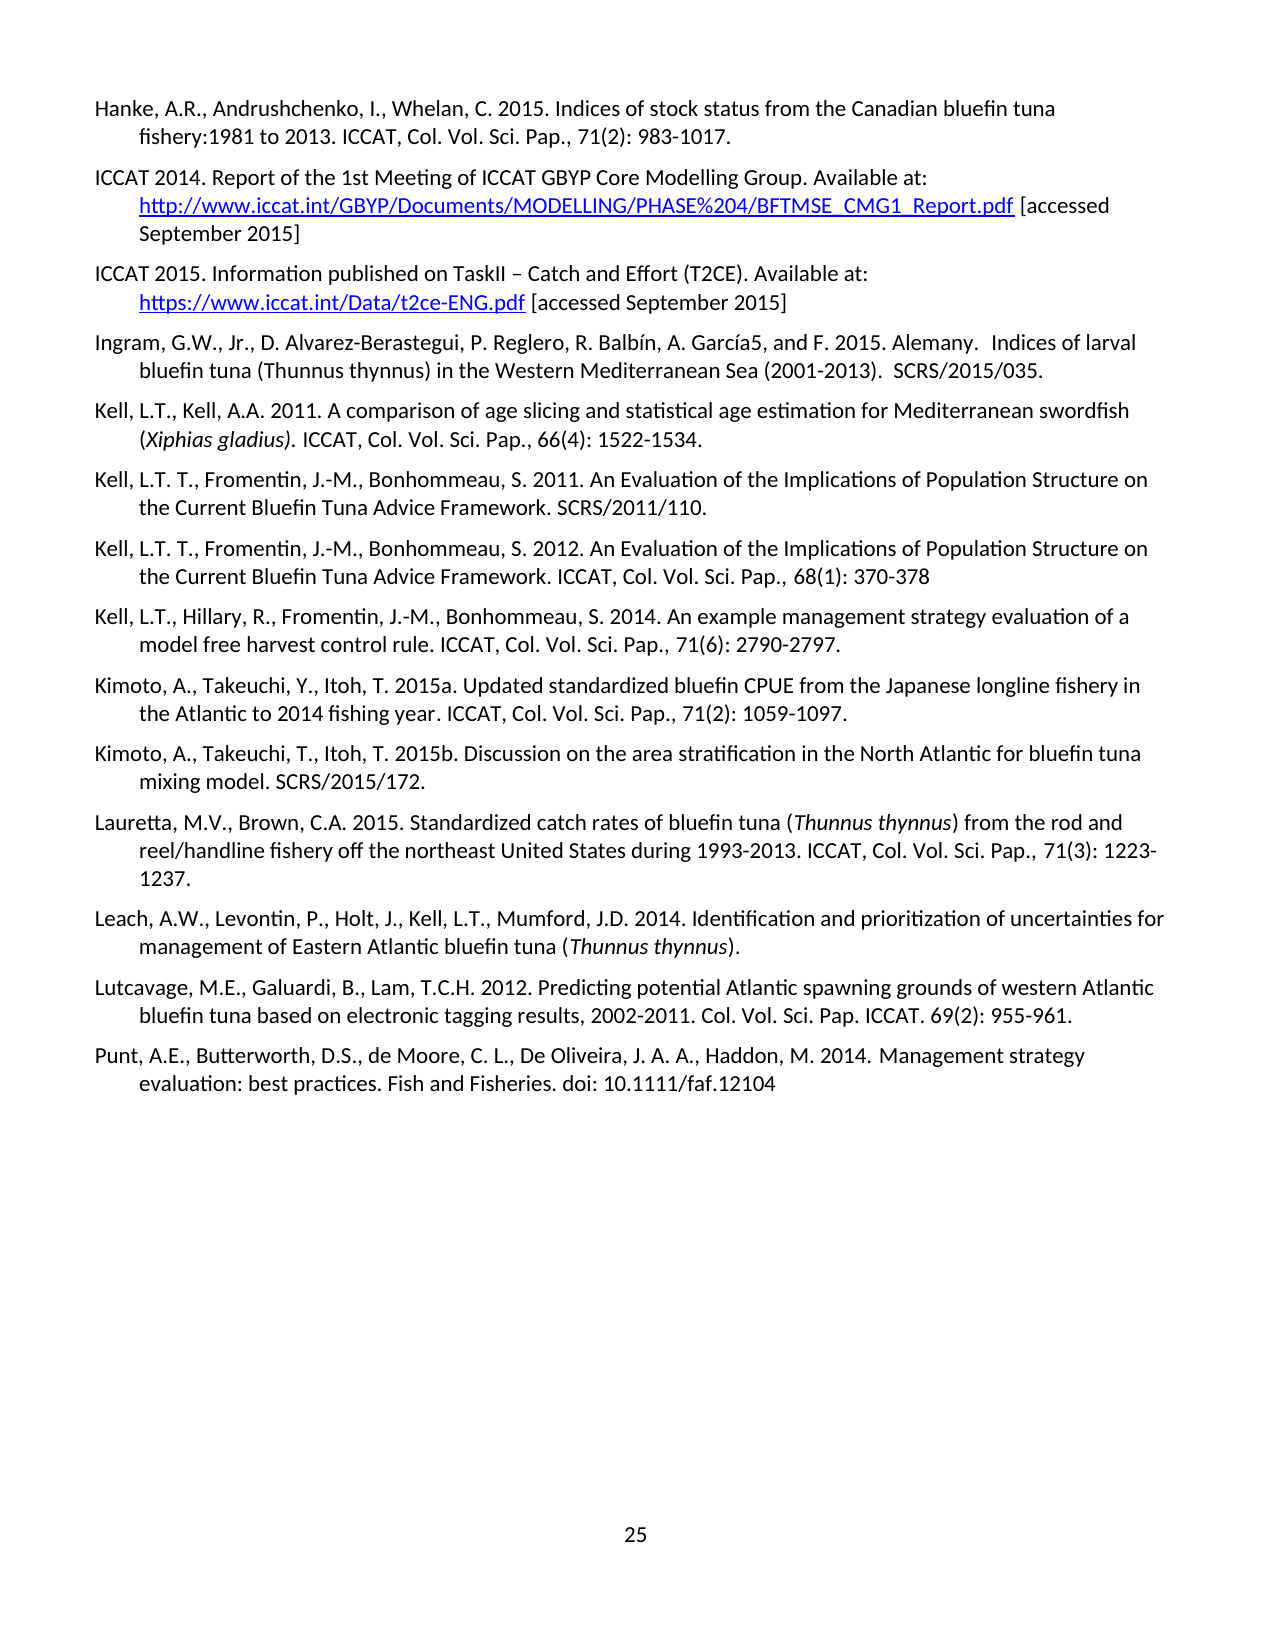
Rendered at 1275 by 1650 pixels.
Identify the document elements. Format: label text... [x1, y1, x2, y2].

text Kell, L.T., Hillary, R., Fromentin, J.-M., Bonhommeau, S. 2014. An example management strategy evaluation of a model free harvest control rule. ICCAT, Col. Vol. Sci. Pap., 71(6): 2790-2797. [94, 602, 1176, 658]
text Kell, L.T. T., Fromentin, J.-M., Bonhommeau, S. 2011. An Evaluation of the Implications of Population Structure on the Current Bluefin Tuna Advice Framework. SCRS/2011/110. [94, 465, 1176, 521]
text Kimoto, A., Takeuchi, T., Itoh, T. 2015b. Discussion on the area stratification in the North Atlantic for bluefin tuna mixing model. SCRS/2015/172. [94, 739, 1176, 795]
text Kimoto, A., Takeuchi, Y., Itoh, T. 2015a. Updated standardized bluefin CPUE from the Japanese longline fishery in the Atlantic to 2014 fishing year. ICCAT, Col. Vol. Sci. Pap., 71(2): 1059-1097. [94, 671, 1176, 727]
text Leach, A.W., Levontin, P., Holt, J., Kell, L.T., Mumford, J.D. 2014. Identification and prioritization of uncertainties for management of Eastern Atlantic bluefin tuna (Thunnus thynnus). [94, 904, 1176, 961]
text Kell, L.T. T., Fromentin, J.-M., Bonhommeau, S. 2012. An Evaluation of the Implications of Population Structure on the Current Bluefin Tuna Advice Framework. ICCAT, Col. Vol. Sci. Pap., 68(1): 370-378 [94, 534, 1176, 590]
text Lutcavage, M.E., Galuardi, B., Lam, T.C.H. 2012. Predicting potential Atlantic spawning grounds of western Atlantic bluefin tuna based on electronic tagging results, 2002-2011. Col. Vol. Sci. Pap. ICCAT. 69(2): 955-961. [94, 973, 1176, 1029]
text Hanke, A.R., Andrushchenko, I., Whelan, C. 2015. Indices of stock status from the Canadian bluefin tuna fishery:1981 to 2013. ICCAT, Col. Vol. Sci. Pap., 71(2): 983-1017. [94, 94, 1176, 151]
text Punt, A.E., Butterworth, D.S., de Moore, C. L., De Oliveira, J. A. A., Haddon, M. 2014. Management strategy evaluation: best practices. Fish and Fisheries. doi: 10.1111/faf.12104 [94, 1042, 1176, 1098]
text Lauretta, M.V., Brown, C.A. 2015. Standardized catch rates of bluefin tuna (Thunnus thynnus) from the rod and reel/handline fishery off the northeast United States during 1993-2013. ICCAT, Col. Vol. Sci. Pap., 71(3): 1223-1237. [94, 808, 1176, 892]
text Ingram, G.W., Jr., D. Alvarez-Berastegui, P. Reglero, R. Balbín, A. García5, and F. 2015. Alemany. Indices of larval bluefin tuna (Thunnus thynnus) in the Western Mediterranean Sea (2001-2013). SCRS/2015/035. [94, 328, 1176, 384]
text ICCAT 2015. Information published on TaskII – Catch and Effort (T2CE). Available at: https://www.iccat.int/Data/t2ce-ENG.pdf [accessed September 2015] [94, 259, 1176, 316]
text Kell, L.T., Kell, A.A. 2011. A comparison of age slicing and statistical age estimation for Mediterranean swordfish (Xiphias gladius). ICCAT, Col. Vol. Sci. Pap., 66(4): 1522-1534. [94, 397, 1176, 453]
text ICCAT 2014. Report of the 1st Meeting of ICCAT GBYP Core Modelling Group. Available at: http://www.iccat.int/GBYP/Documents/MODELLING/PHASE%204/BFTMSE_CMG1_Report.pdf [accessed September 2015] [94, 163, 1176, 247]
